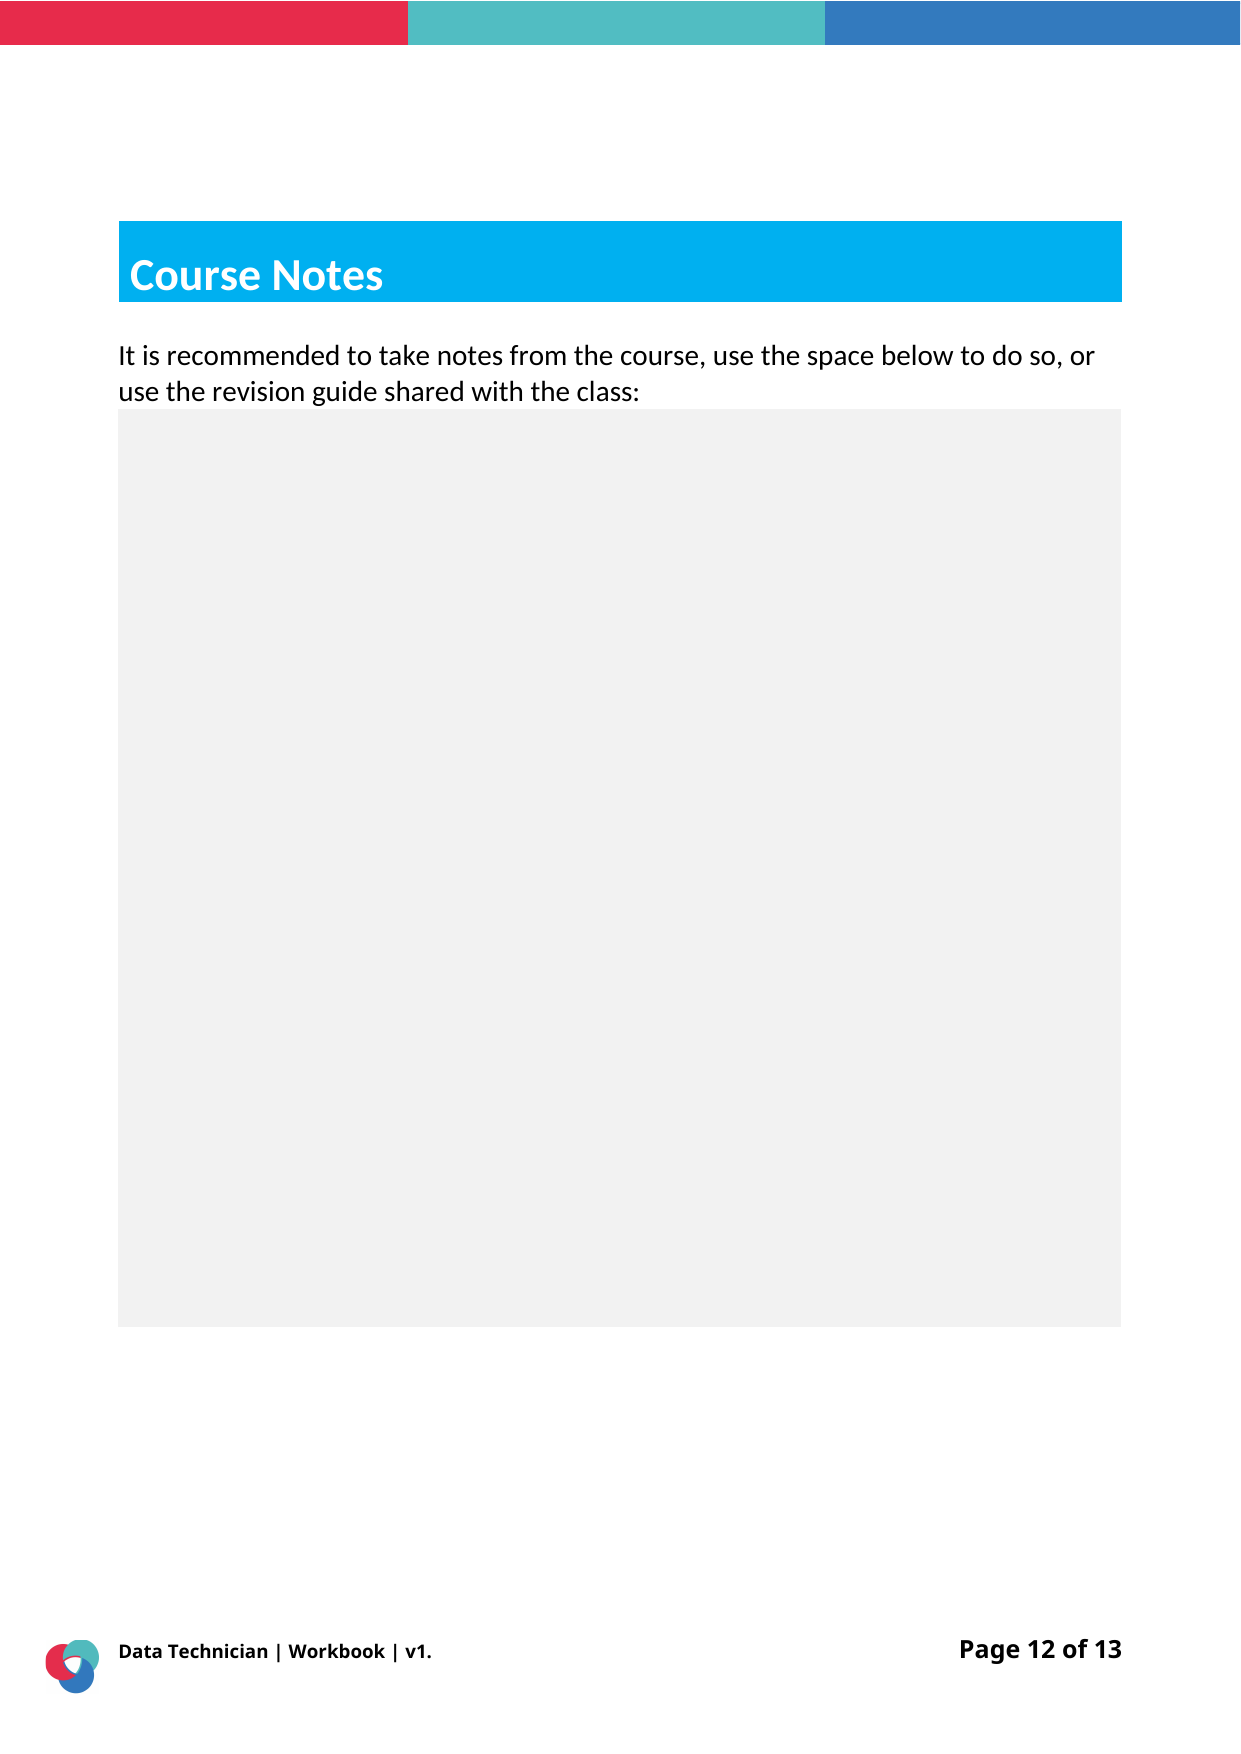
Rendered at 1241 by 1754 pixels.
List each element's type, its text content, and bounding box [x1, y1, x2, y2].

table_header [118, 409, 1121, 1327]
table_header Course Notes [119, 221, 1122, 302]
text It is recommended to take notes from the course, use the space below to do so, or use the revision guide shared with the class: [118, 337, 1122, 409]
picture [45, 1640, 100, 1694]
